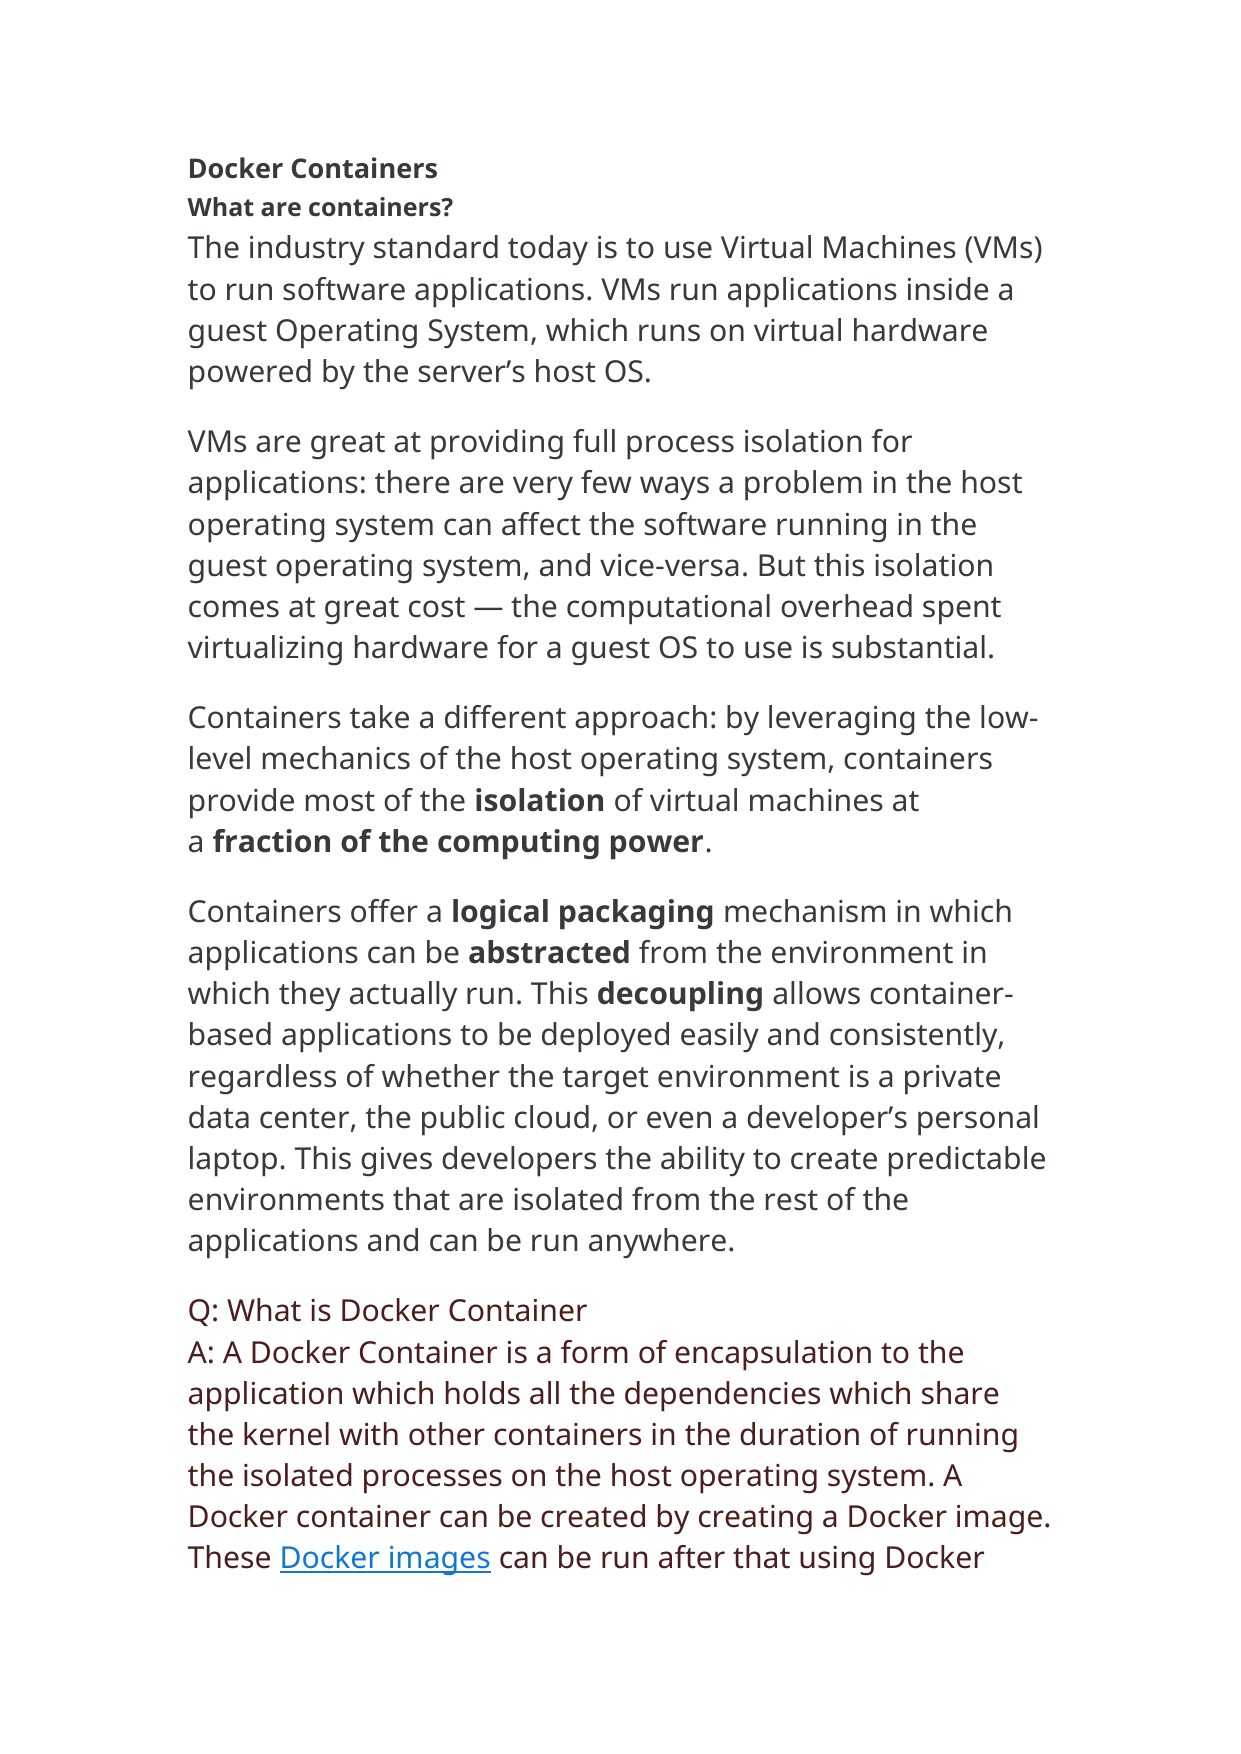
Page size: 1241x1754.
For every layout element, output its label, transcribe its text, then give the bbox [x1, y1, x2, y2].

subtitle Docker Containers [187, 150, 1053, 187]
text VMs are great at providing full process isolation for applications: there are very few ways a problem in the host operating system can affect the software running in the guest operating system, and vice-versa. But this isolation comes at great cost — the computational overhead spent virtualizing hardware for a guest OS to use is substantial. [187, 420, 1053, 667]
text Containers offer a logical packaging mechanism in which applications can be abstracted from the environment in which they actually run. This decoupling allows container-based applications to be deployed easily and consistently, regardless of whether the target environment is a private data center, the public cloud, or even a developer’s personal laptop. This gives developers the ability to create predictable environments that are isolated from the rest of the applications and can be run anywhere. [187, 890, 1053, 1260]
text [187, 1289, 1053, 1578]
text Containers take a different approach: by leveraging the low-level mechanics of the host operating system, containers provide most of the isolation of virtual machines at a fraction of the computing power. [187, 696, 1053, 861]
text The industry standard today is to use Virtual Machines (VMs) to run software applications. VMs run applications inside a guest Operating System, which runs on virtual hardware powered by the server’s host OS. [187, 227, 1053, 391]
subtitle What are containers? [187, 190, 1053, 224]
